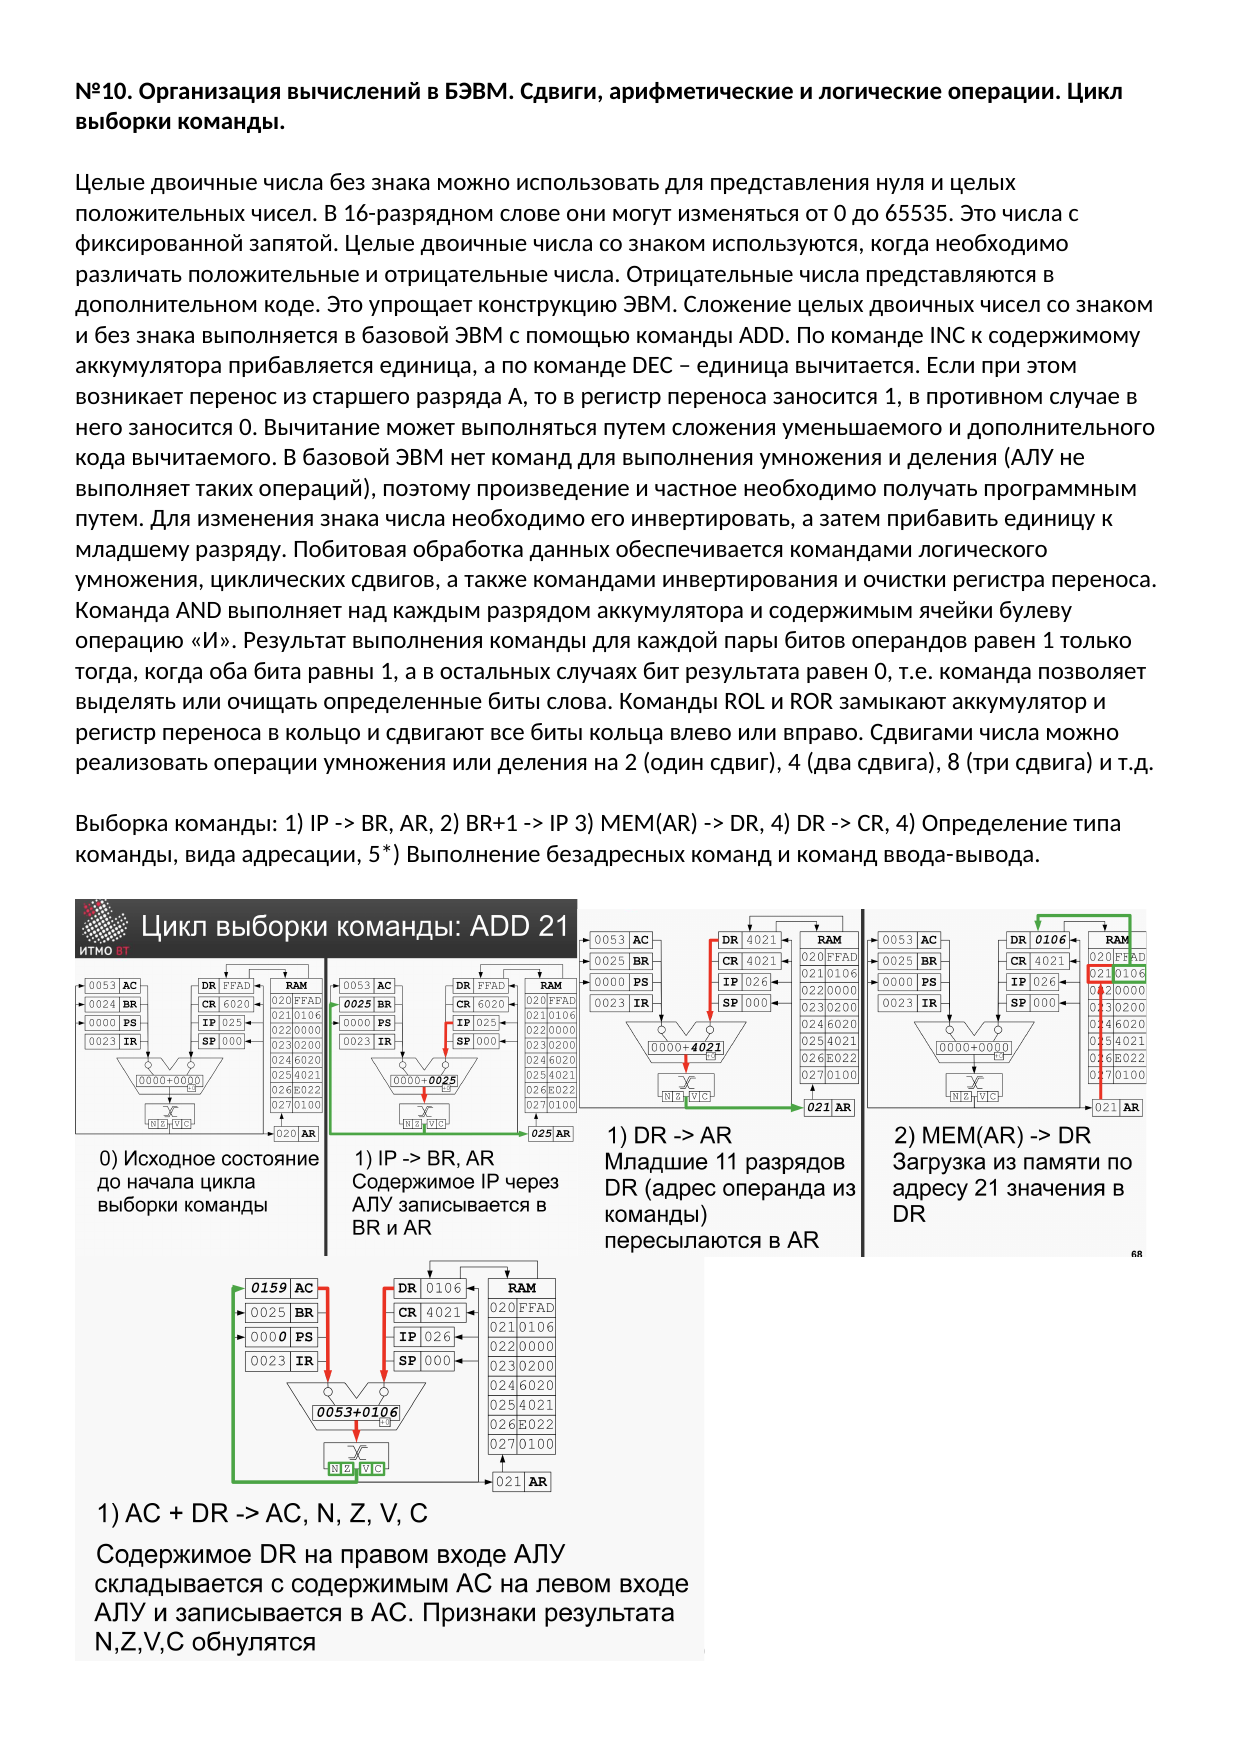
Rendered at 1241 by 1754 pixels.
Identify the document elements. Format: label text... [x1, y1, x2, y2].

text Целые двоичные числа без знака можно использовать для представления нуля и целых положительных чисел. В 16-разрядном слове они могут изменяться от 0 до 65535. Это числа с фиксированной запятой. Целые двоичные числа со знаком используются, когда необходимо различать положительные и отрицательные числа. Отрицательные числа представляются в дополнительном коде. Это упрощает конструкцию ЭВМ. Сложение целых двоичных чисел со знаком и без знака выполняется в базовой ЭВМ с помощью команды ADD. По команде INC к содержимому аккумулятора прибавляется единица, а по команде DEC – единица вычитается. Если при этом возникает перенос из старшего разряда А, то в регистр переноса заносится 1, в противном случае в него заносится 0. Вычитание может выполняться путем сложения уменьшаемого и дополнительного кода вычитаемого. В базовой ЭВМ нет команд для выполнения умножения и деления (АЛУ не выполняет таких операций), поэтому произведение и частное необходимо получать программным путем. Для изменения знака числа необходимо его инвертировать, а затем прибавить единицу к младшему разряду. Побитовая обработка данных обеспечивается командами логического умножения, циклических сдвигов, а также командами инвертирования и очистки регистра переноса. Команда AND выполняет над каждым разрядом аккумулятора и содержимым ячейки булеву операцию «И». Результат выполнения команды для каждой пары битов операндов равен 1 только тогда, когда оба бита равны 1, а в остальных случаях бит результата равен 0, т.е. команда позволяет выделять или очищать определенные биты слова. Команды ROL и ROR замыкают аккумулятор и регистр переноса в кольцо и сдвигают все биты кольца влево или вправо. Сдвигами числа можно реализовать операции умножения или деления на 2 (один сдвиг), 4 (два сдвига), 8 (три сдвига) и т.д. [75, 167, 1165, 777]
text №10. Организация вычислений в БЭВМ. Сдвиги, арифметические и логические операции. Цикл выборки команды. [75, 75, 1165, 136]
text Выборка команды: 1) IP -­­> BR, AR, 2) BR+1 -> IP 3) MEM(AR) -­­> DR, 4) DR -­­> CR, 4) Определение типа команды, вида адресации, 5*) Выполнение безадресных команд и команд ввода-­­вывода. [75, 807, 1165, 868]
picture [75, 899, 1147, 1661]
